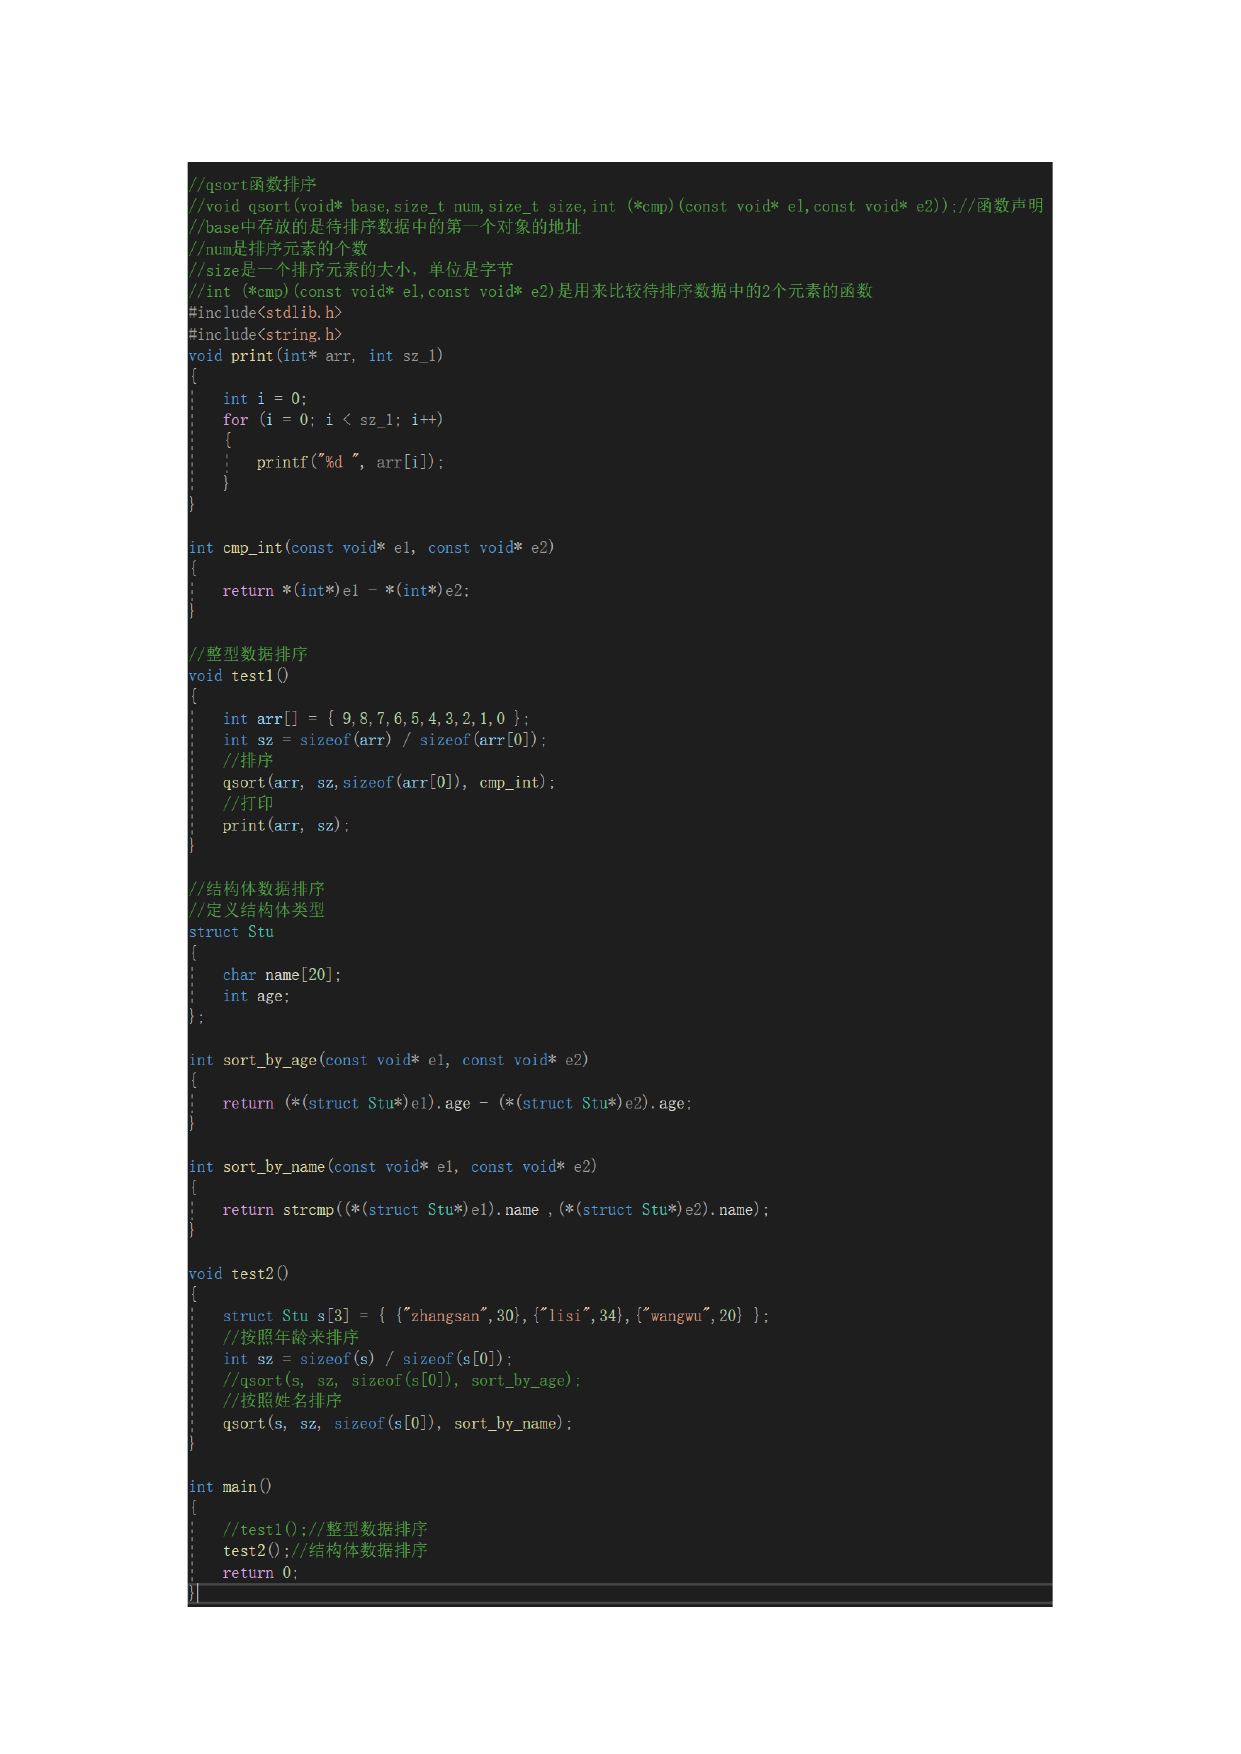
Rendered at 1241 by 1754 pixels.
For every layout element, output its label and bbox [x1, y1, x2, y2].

picture [187, 162, 1053, 1607]
